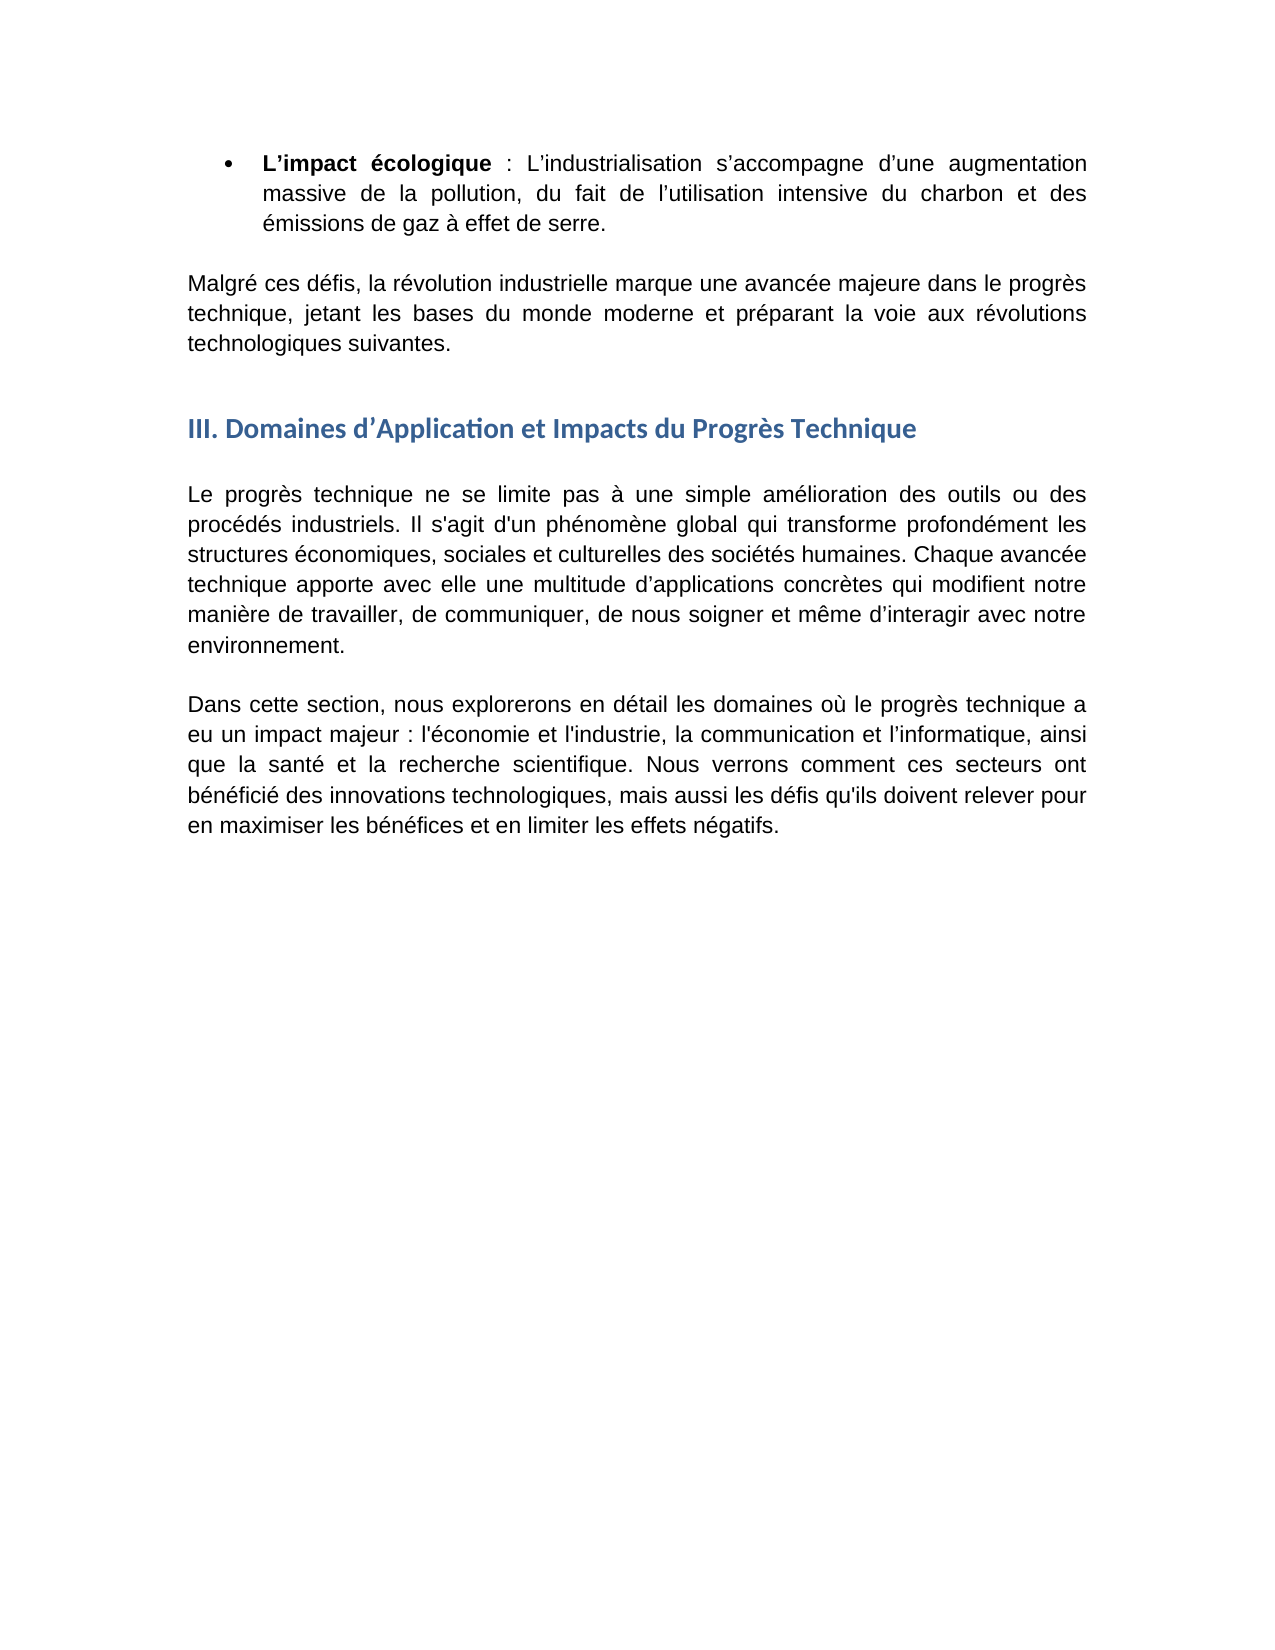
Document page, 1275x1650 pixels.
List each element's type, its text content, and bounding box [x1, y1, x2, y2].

list L’impact écologique : L’industrialisation s’accompagne d’une augmentation massive de la pollution, du fait de l’utilisation intensive du charbon et des émissions de gaz à effet de serre. [225, 150, 1087, 237]
text Malgré ces défis, la révolution industrielle marque une avancée majeure dans le progrès technique, jetant les bases du monde moderne et préparant la voie aux révolutions technologiques suivantes. [187, 270, 1087, 357]
text Le progrès technique ne se limite pas à une simple amélioration des outils ou des procédés industriels. Il s'agit d'un phénomène global qui transforme profondément les structures économiques, sociales et culturelles des sociétés humaines. Chaque avancée technique apporte avec elle une multitude d’applications concrètes qui modifient notre manière de travailler, de communiquer, de nous soigner et même d’interagir avec notre environnement. [187, 481, 1087, 658]
text Dans cette section, nous explorerons en détail les domaines où le progrès technique a eu un impact majeur : l'économie et l'industrie, la communication et l’informatique, ainsi que la santé et la recherche scientifique. Nous verrons comment ces secteurs ont bénéficié des innovations technologiques, mais aussi les défis qu'ils doivent relever pour en maximiser les bénéfices et en limiter les effets négatifs. [187, 691, 1087, 838]
subtitle III. Domaines d’Application et Impacts du Progrès Technique [187, 410, 1087, 446]
